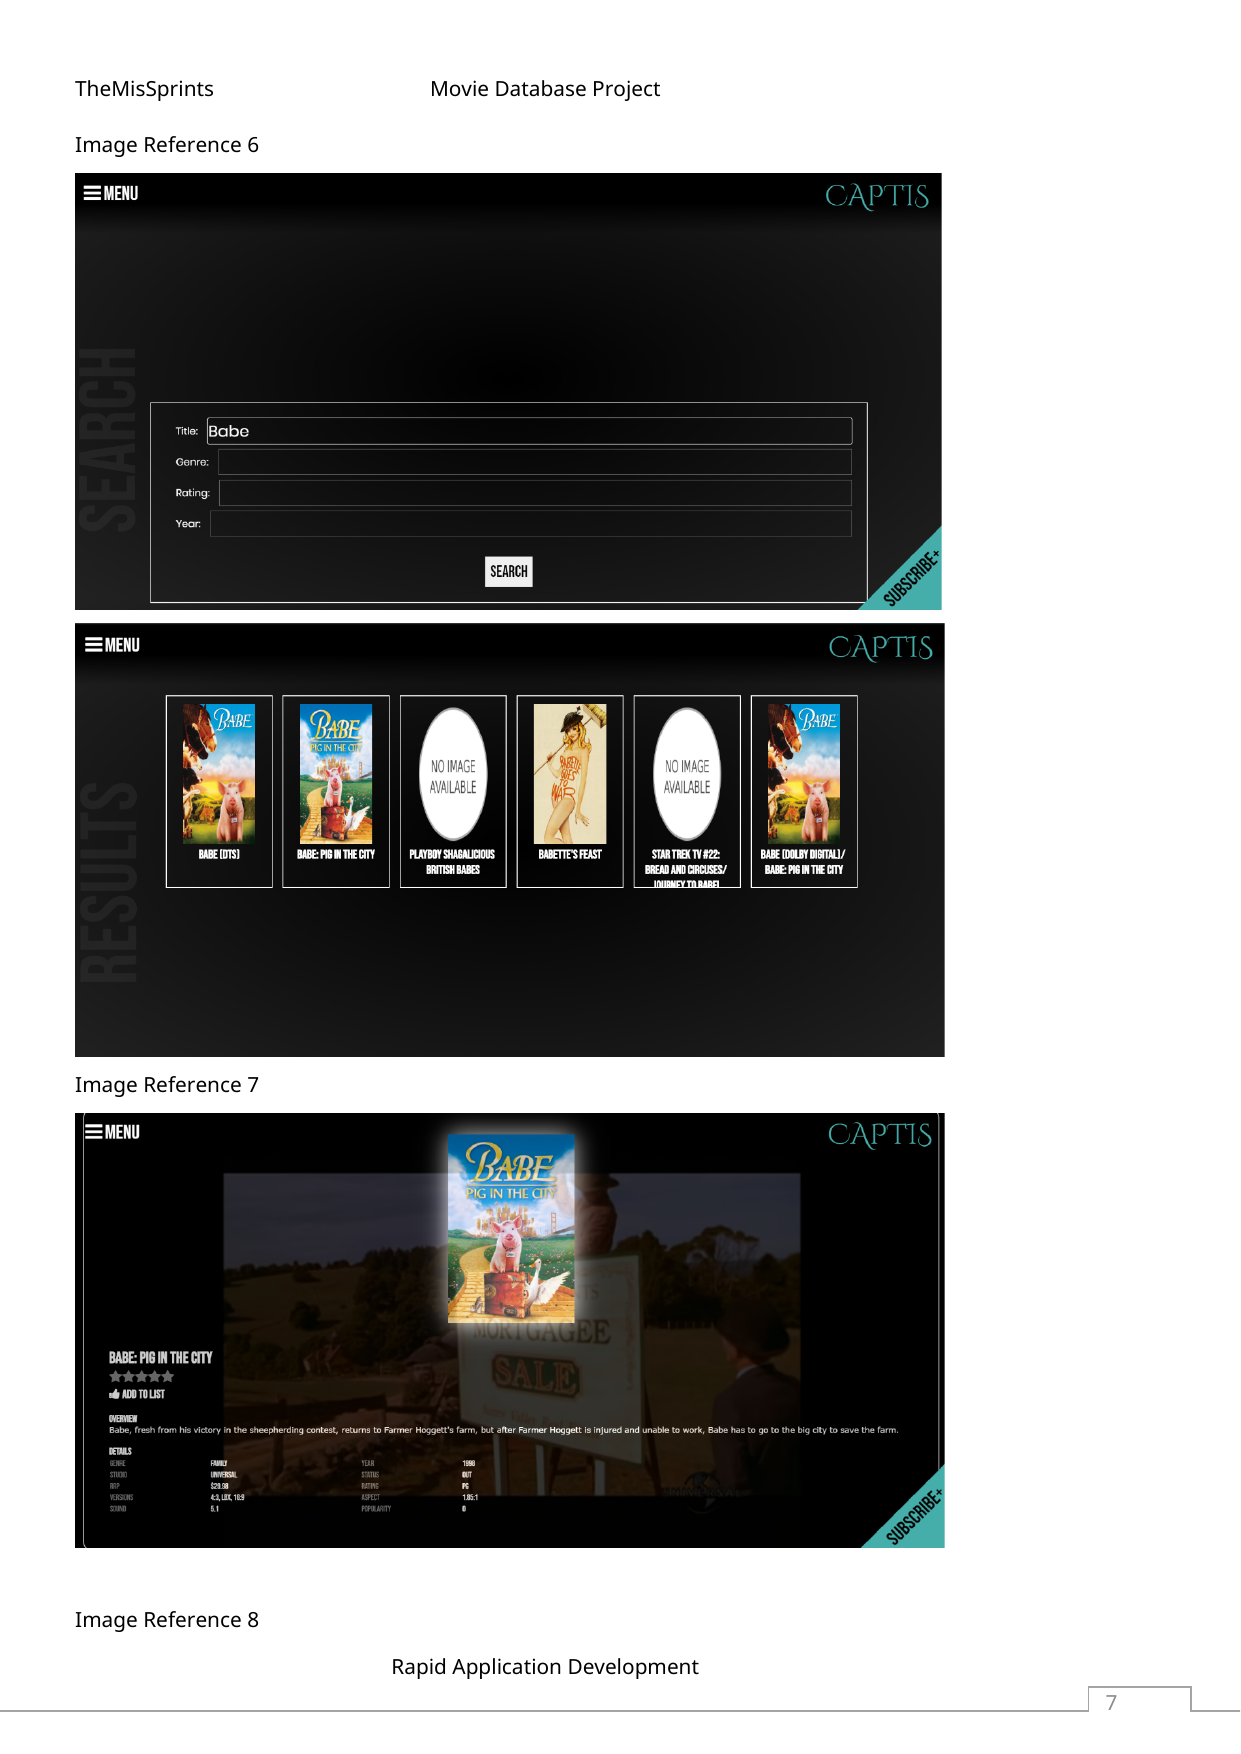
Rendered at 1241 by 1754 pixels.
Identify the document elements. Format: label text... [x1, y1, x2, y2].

picture [75, 623, 945, 1057]
text Image Reference 7 [75, 1071, 1165, 1099]
text Image Reference 8 [75, 1605, 1165, 1633]
picture [75, 1113, 945, 1548]
text Image Reference 6 [75, 131, 1165, 159]
picture [75, 173, 942, 610]
